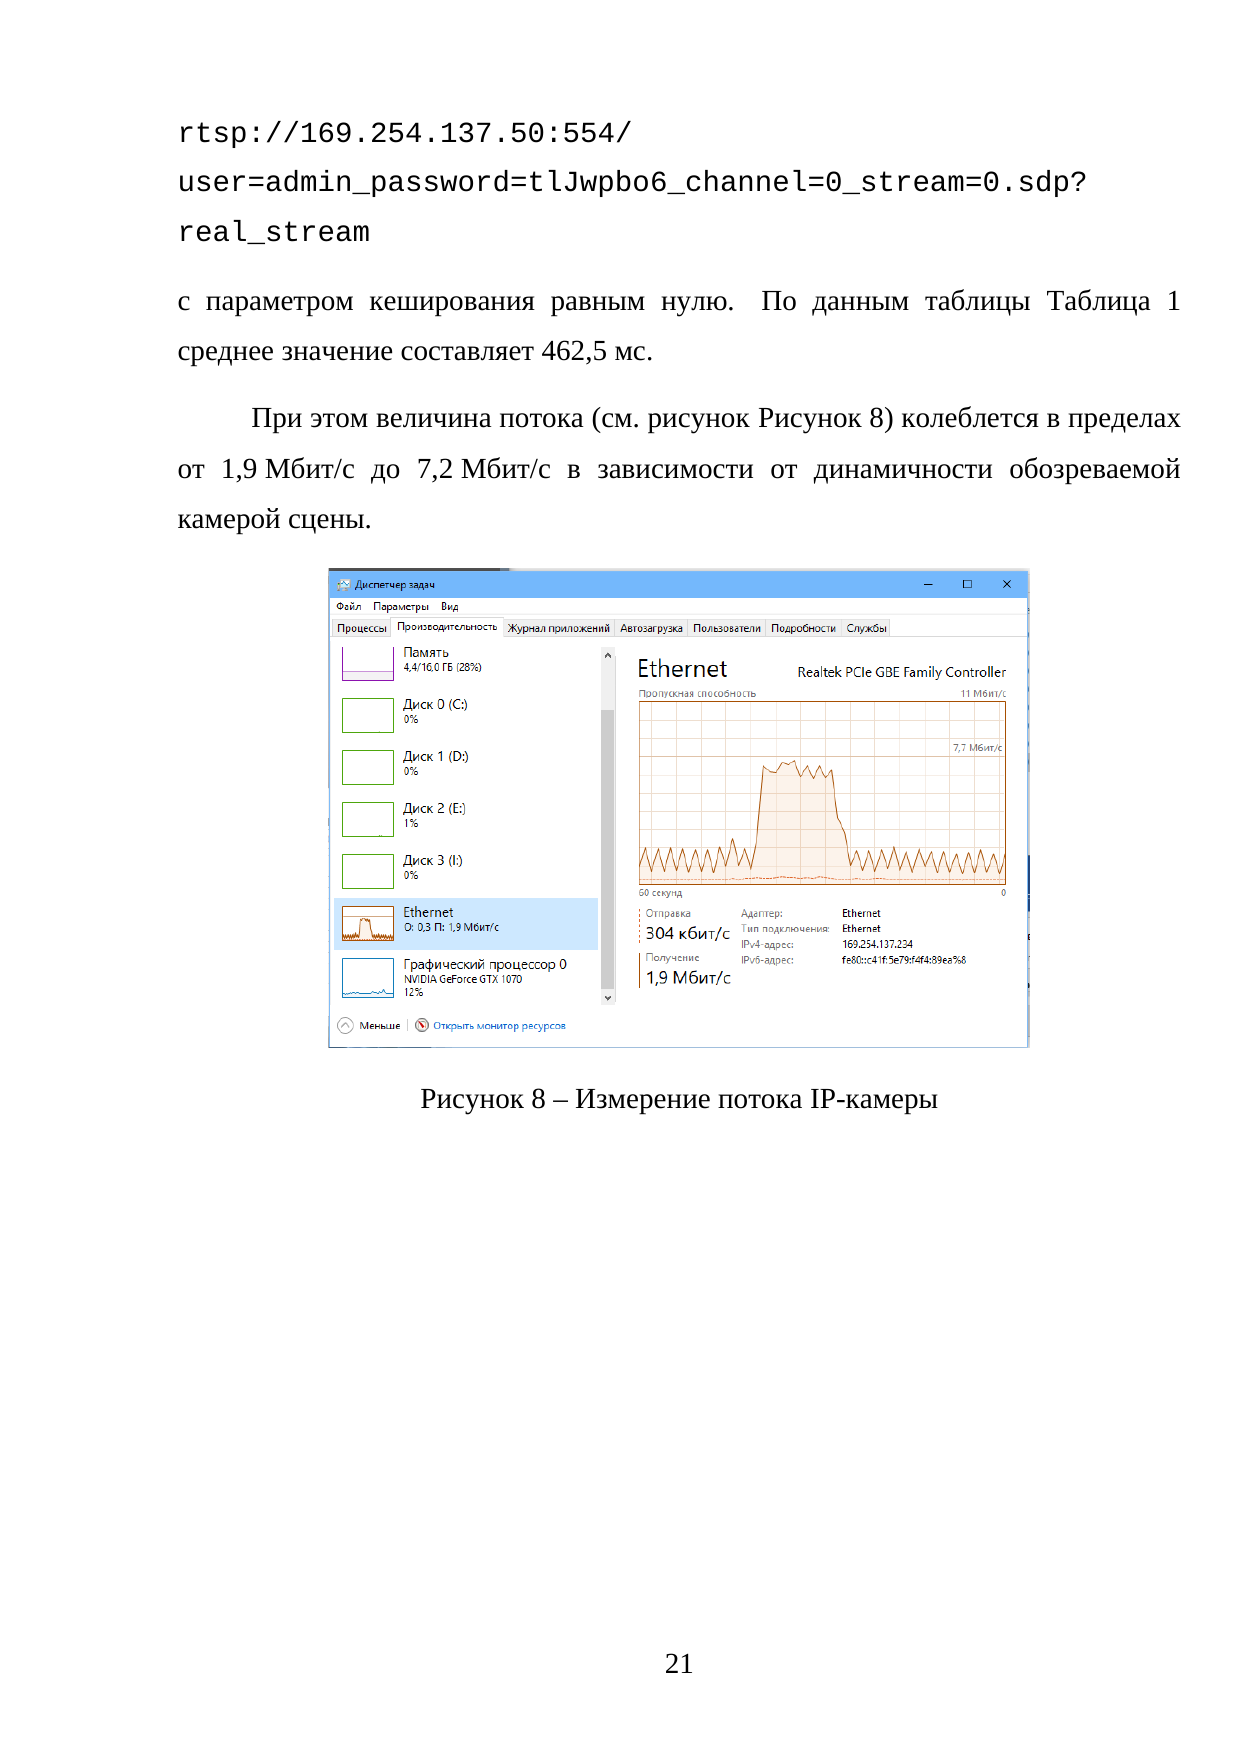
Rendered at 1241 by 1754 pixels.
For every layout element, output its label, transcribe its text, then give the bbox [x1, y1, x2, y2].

text rtsp://169.254.137.50:554/user=admin_password=tlJwpbo6_channel=0_stream=0.sdp?real_stream [177, 118, 1181, 250]
picture [328, 568, 1030, 1048]
text с параметром кеширования равным нулю. По данным таблицы Таблица 1 среднее значение составляет 462,5 мс. [177, 283, 1181, 367]
text При этом величина потока (см. рисунок Рисунок 8) колеблется в пределах от 1,9 Мбит/с до 7,2 Мбит/с в зависимости от динамичности обозреваемой камерой сцены. [177, 401, 1181, 535]
